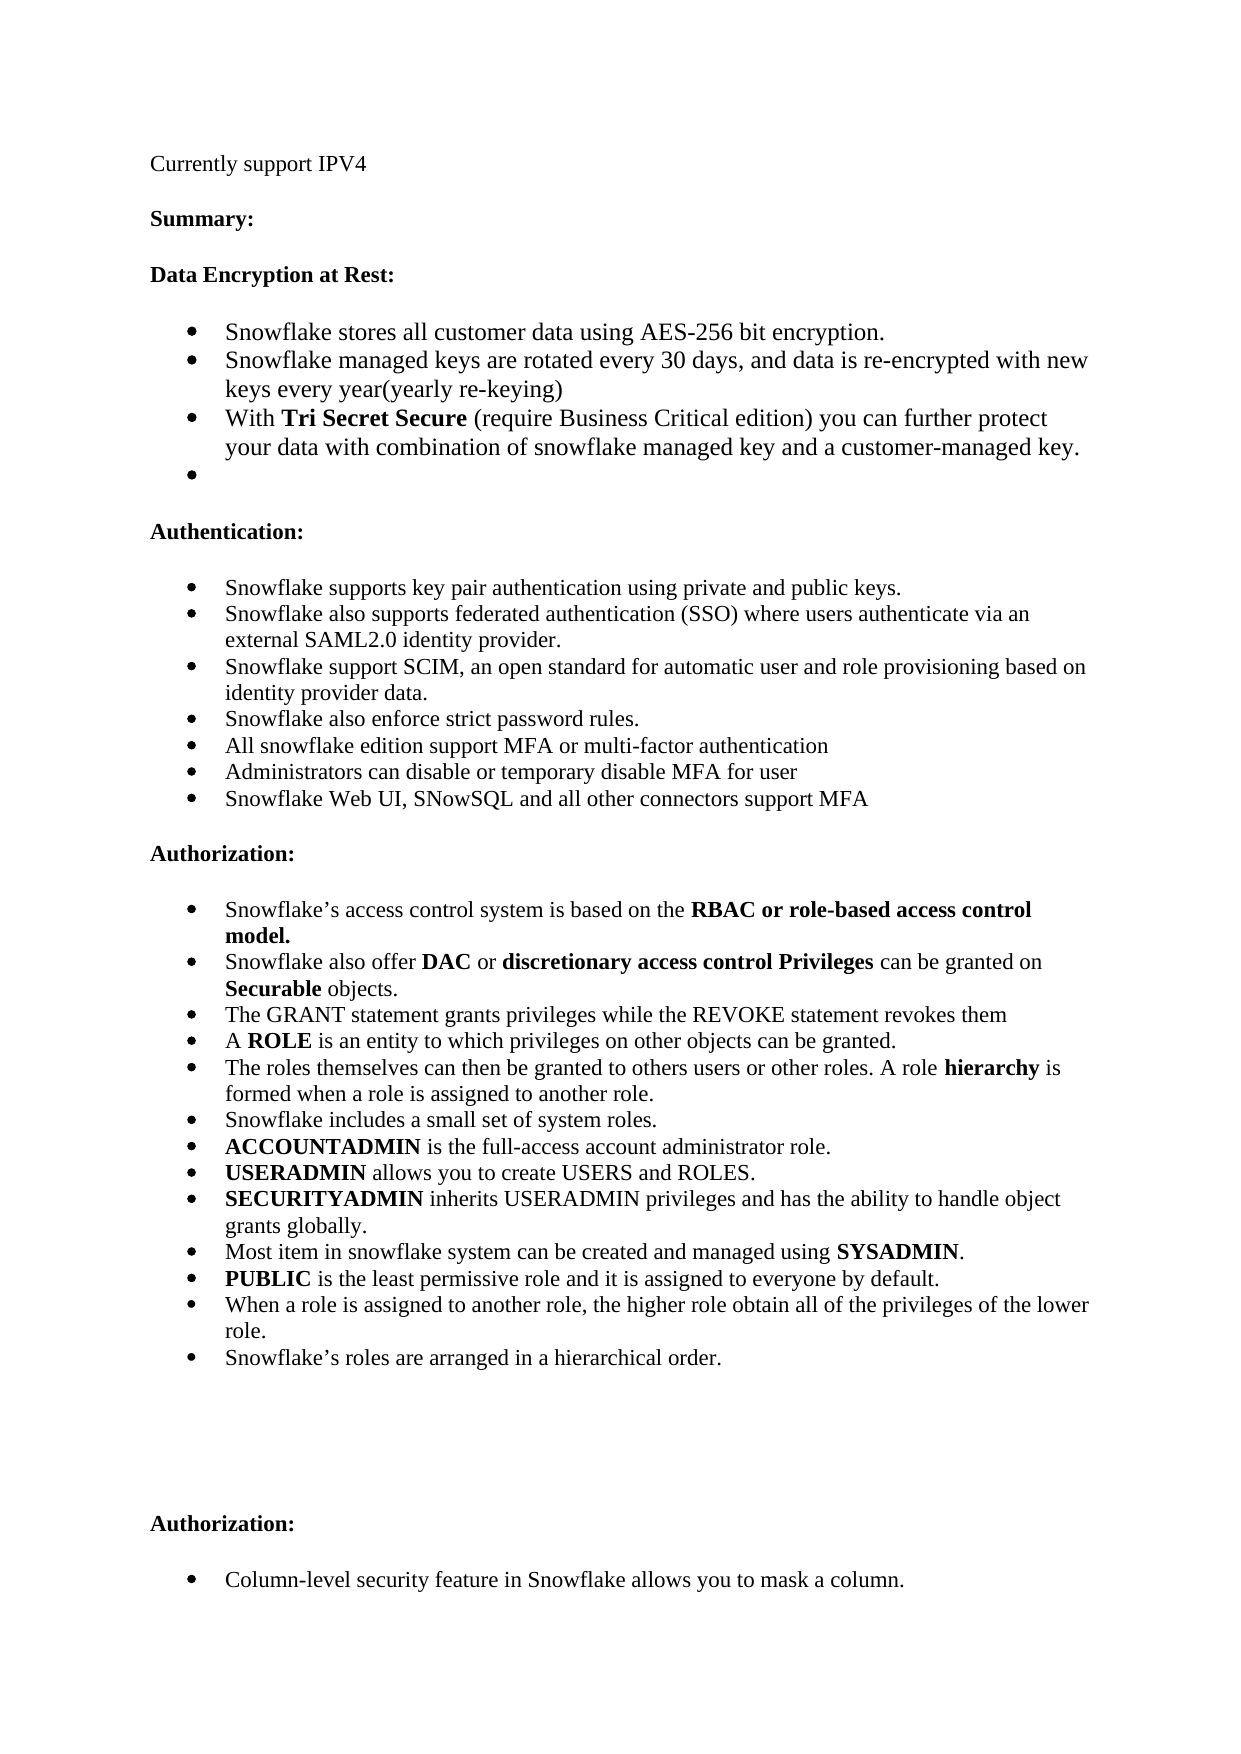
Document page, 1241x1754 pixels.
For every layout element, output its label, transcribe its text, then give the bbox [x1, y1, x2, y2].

list Administrators can disable or temporary disable MFA for user [187, 758, 1090, 784]
list Snowflake support SCIM, an open standard for automatic user and role provisioning based on identity provider data. [187, 653, 1090, 706]
list Snowflake also supports federated authentication (SSO) where users authenticate via an external SAML2.0 identity provider. [187, 600, 1090, 653]
list Snowflake also offer DAC or discretionary access control Privileges can be granted on Securable objects. [187, 948, 1090, 1001]
text Currently support IPV4 [150, 150, 1090, 176]
list Snowflake stores all customer data using AES-256 bit encryption. [187, 317, 1090, 345]
list Snowflake’s roles are arranged in a hierarchical order. [187, 1344, 1090, 1370]
list Column-level security feature in Snowflake allows you to mask a column. [187, 1566, 1090, 1592]
text Authorization: [150, 1510, 1090, 1537]
list SECURITYADMIN inherits USERADMIN privileges and has the ability to handle object grants globally. [187, 1186, 1090, 1238]
list Snowflake supports key pair authentication using private and public keys. [187, 574, 1090, 600]
list When a role is assigned to another role, the higher role obtain all of the privileges of the lower role. [187, 1291, 1090, 1344]
text Summary: [150, 206, 1090, 232]
list Snowflake Web UI, SNowSQL and all other connectors support MFA [187, 784, 1090, 811]
list USERADMIN allows you to create USERS and ROLES. [187, 1159, 1090, 1186]
text Data Encryption at Rest: [150, 261, 1090, 287]
list Snowflake’s access control system is based on the RBAC or role-based access control model. [187, 896, 1090, 948]
text Authentication: [150, 518, 1090, 544]
list The roles themselves can then be granted to others users or other roles. A role hierarchy is formed when a role is assigned to another role. [187, 1054, 1090, 1106]
list Snowflake includes a small set of system roles. [187, 1106, 1090, 1133]
list Most item in snowflake system can be created and managed using SYSADMIN. [187, 1238, 1090, 1264]
list Snowflake managed keys are rotated every 30 days, and data is re-encrypted with new keys every year(yearly re-keying) [187, 345, 1090, 403]
list With Tri Secret Secure (require Business Critical edition) you can further protect your data with combination of snowflake managed key and a customer-managed key. [187, 403, 1090, 460]
list Snowflake also enforce strict password rules. [187, 706, 1090, 732]
list The GRANT statement grants privileges while the REVOKE statement revokes them [187, 1001, 1090, 1027]
list A ROLE is an entity to which privileges on other objects can be granted. [187, 1027, 1090, 1054]
text Authorization: [150, 840, 1090, 866]
list ACCOUNTADMIN is the full-access account administrator role. [187, 1133, 1090, 1159]
list All snowflake edition support MFA or multi-factor authentication [187, 732, 1090, 758]
list PUBLIC is the least permissive role and it is assigned to everyone by default. [187, 1264, 1090, 1291]
